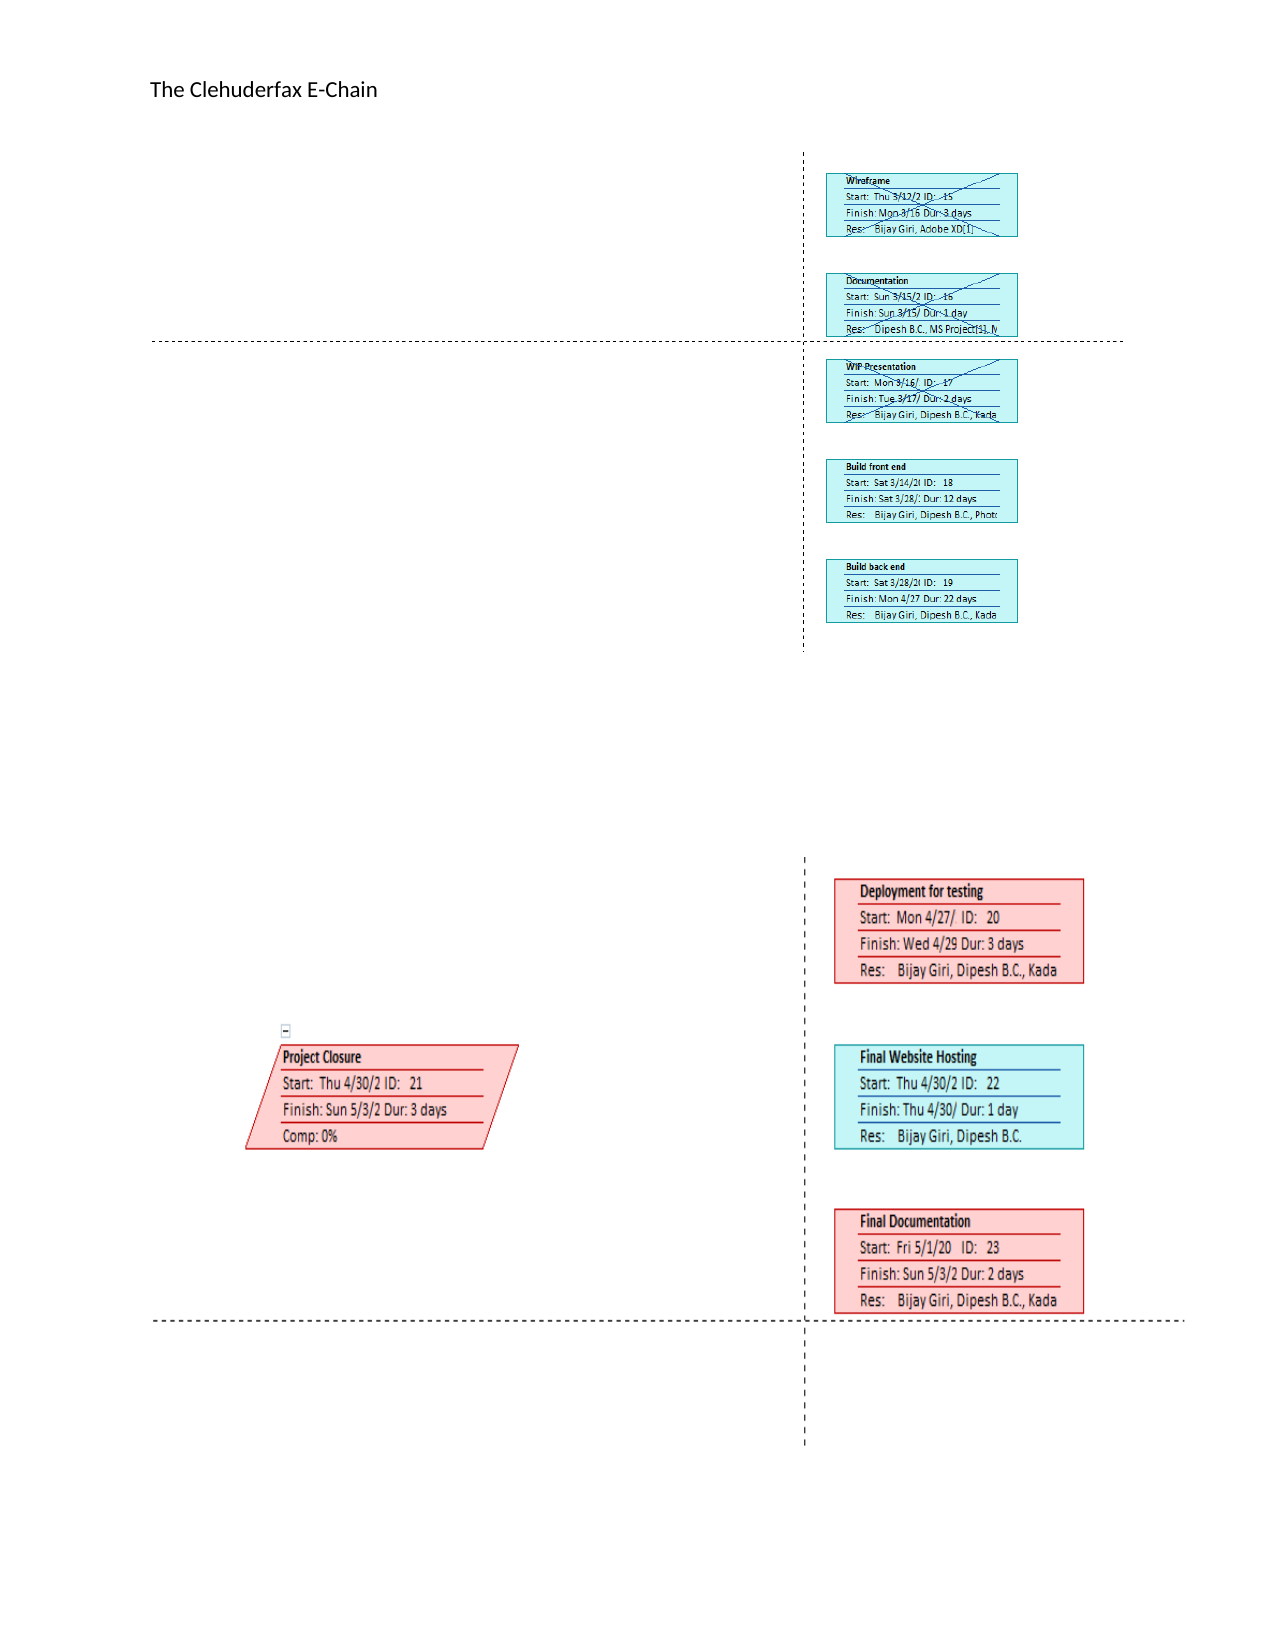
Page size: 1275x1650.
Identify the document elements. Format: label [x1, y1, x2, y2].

picture [150, 857, 1185, 1449]
picture [150, 150, 1125, 652]
